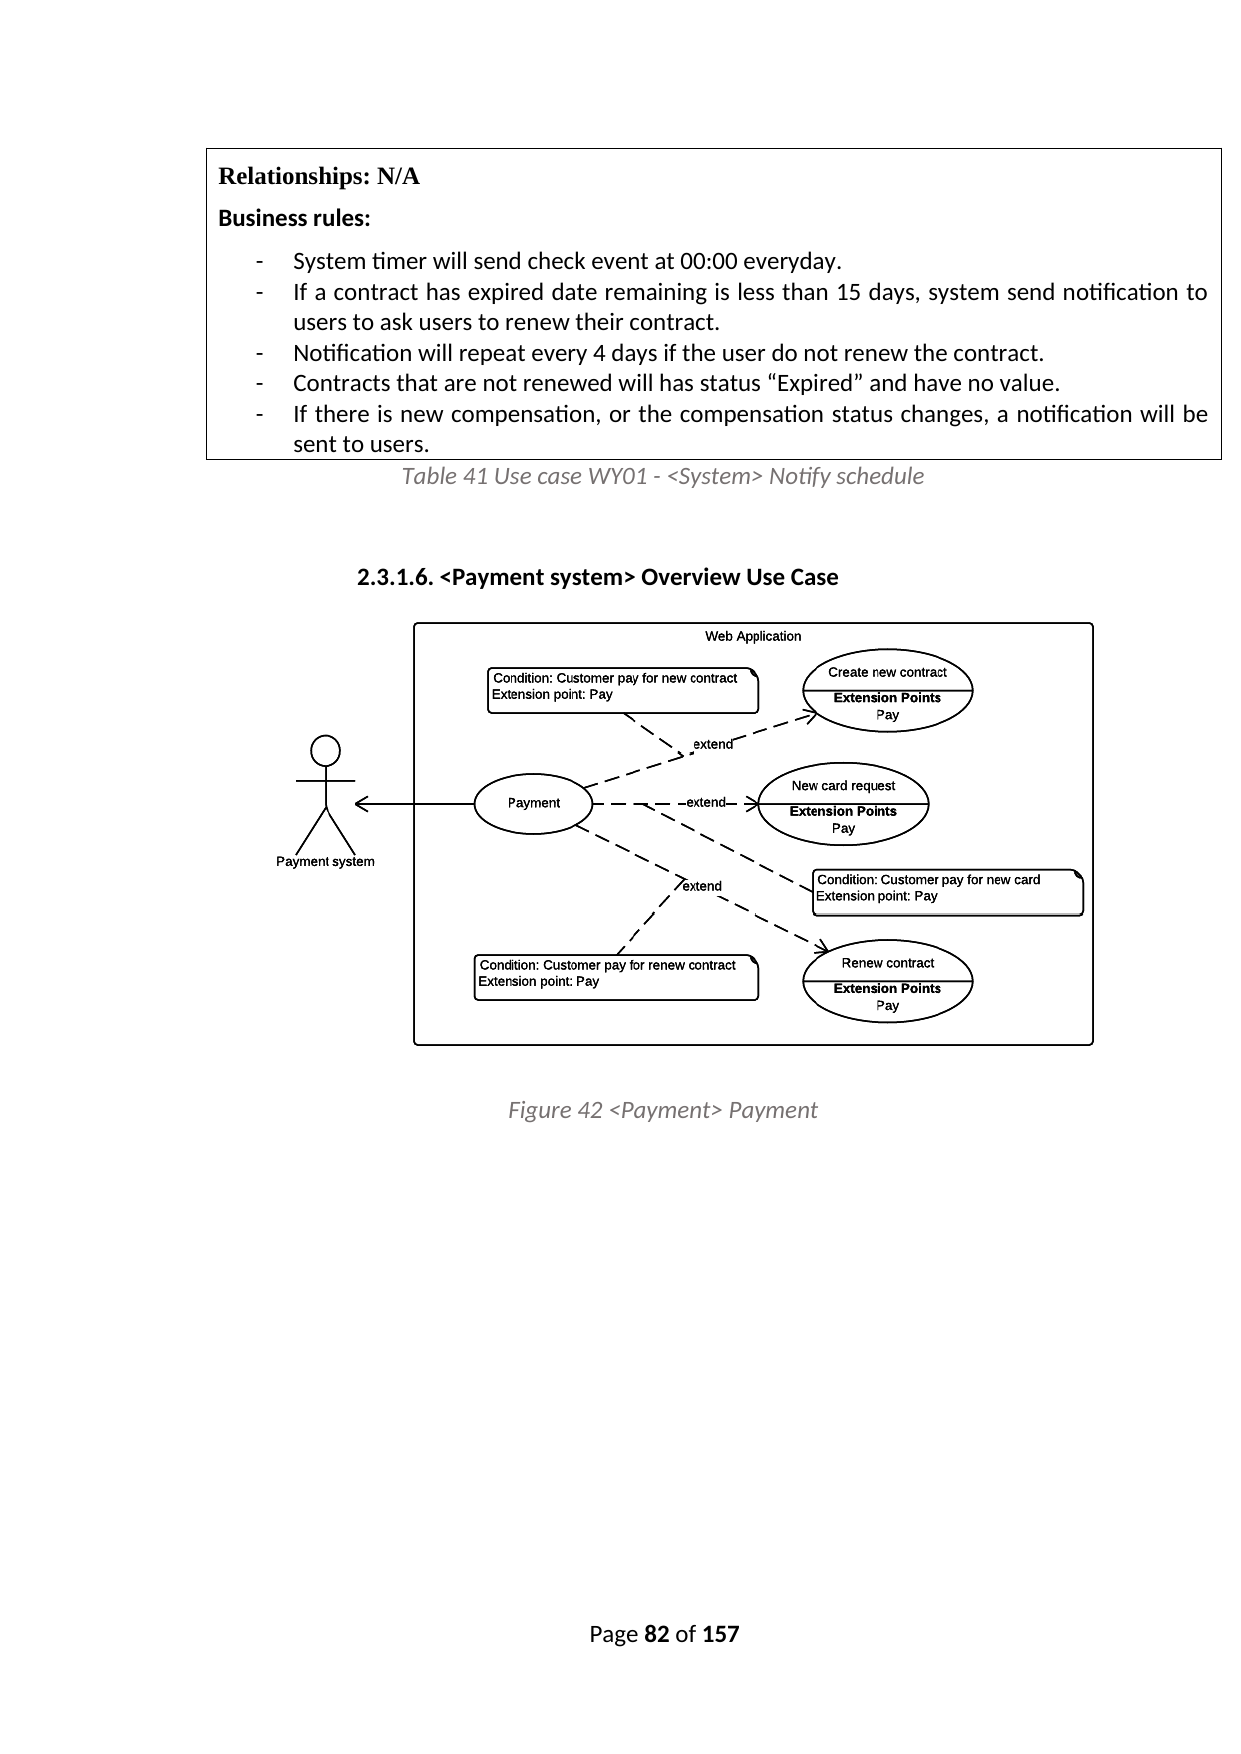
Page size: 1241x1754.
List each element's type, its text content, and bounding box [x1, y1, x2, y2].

text Table 41 Use case WY01 - <System> Notify schedule [207, 460, 1122, 491]
subtitle <Payment system> Overview Use Case [357, 561, 1122, 592]
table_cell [207, 149, 1221, 459]
picture [207, 593, 1122, 1076]
